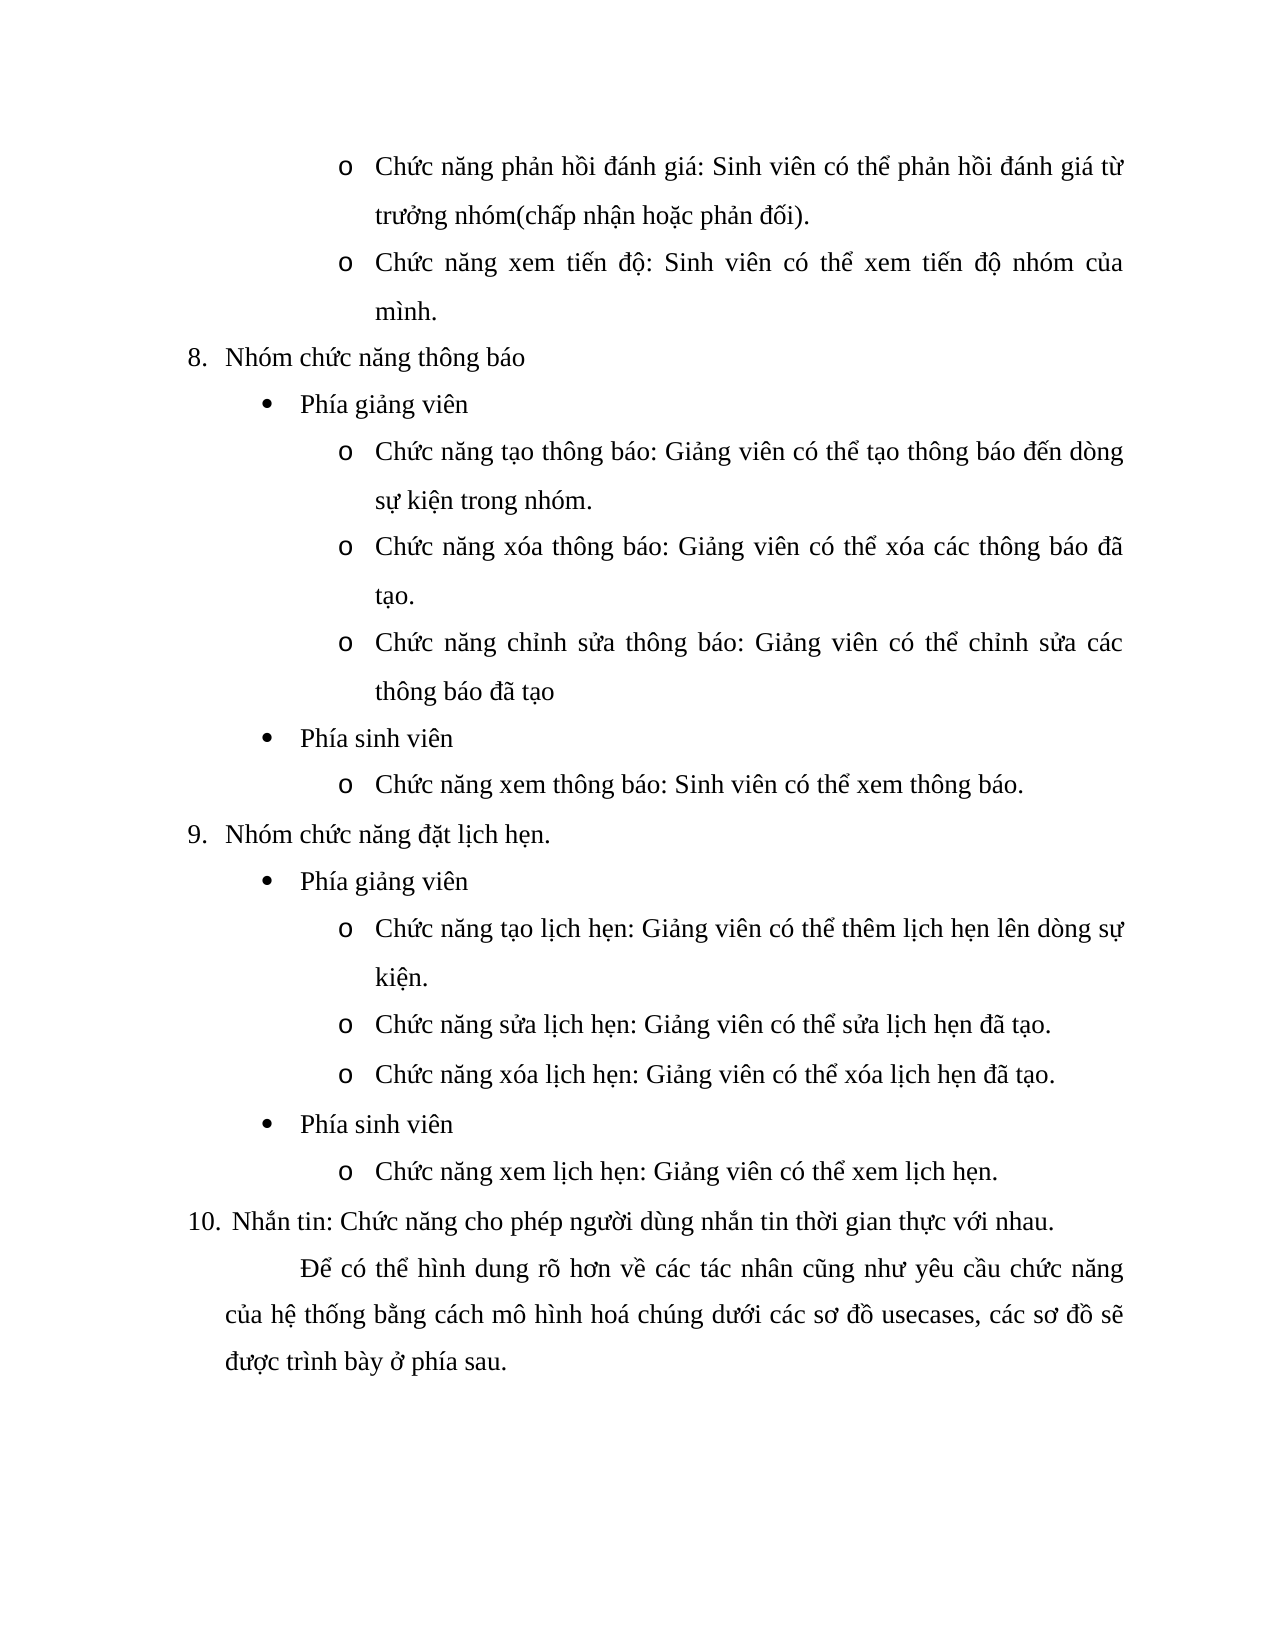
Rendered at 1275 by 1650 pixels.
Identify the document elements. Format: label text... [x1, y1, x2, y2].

list Chức năng chỉnh sửa thông báo: Giảng viên có thể chỉnh sửa các thông báo đã tạo [337, 626, 1125, 706]
list Phía giảng viên [262, 388, 1125, 419]
list Nhóm chức năng thông báo [187, 341, 1125, 372]
list Phía sinh viên [262, 722, 1125, 753]
list Để có thể hình dung rõ hơn về các tác nhân cũng như yêu cầu chức năng của hệ thống bằng cách mô hình hoá chúng dưới các sơ đồ usecases, các sơ đồ sẽ được trình bày ở phía sau. [225, 1252, 1125, 1376]
list Chức năng xem lịch hẹn: Giảng viên có thể xem lịch hẹn. [337, 1155, 1125, 1188]
list Phía giảng viên [262, 865, 1125, 897]
list Chức năng tạo lịch hẹn: Giảng viên có thể thêm lịch hẹn lên dòng sự kiện. [337, 912, 1125, 992]
list Chức năng phản hồi đánh giá: Sinh viên có thể phản hồi đánh giá từ trưởng nhóm(chấp nhận hoặc phản đối). [337, 150, 1125, 230]
list Nhóm chức năng đặt lịch hẹn. [187, 819, 1125, 850]
list Chức năng sửa lịch hẹn: Giảng viên có thể sửa lịch hẹn đã tạo. [337, 1008, 1125, 1041]
list Chức năng xem thông báo: Sinh viên có thể xem thông báo. [337, 768, 1125, 802]
list Nhắn tin: Chức năng cho phép người dùng nhắn tin thời gian thực với nhau. [187, 1205, 1125, 1236]
list Chức năng xem tiến độ: Sinh viên có thể xem tiến độ nhóm của mình. [337, 246, 1125, 326]
list Chức năng xóa lịch hẹn: Giảng viên có thể xóa lịch hẹn đã tạo. [337, 1058, 1125, 1091]
list Chức năng xóa thông báo: Giảng viên có thể xóa các thông báo đã tạo. [337, 530, 1125, 611]
list Chức năng tạo thông báo: Giảng viên có thể tạo thông báo đến dòng sự kiện trong nhóm. [337, 435, 1125, 515]
list Phía sinh viên [262, 1108, 1125, 1139]
